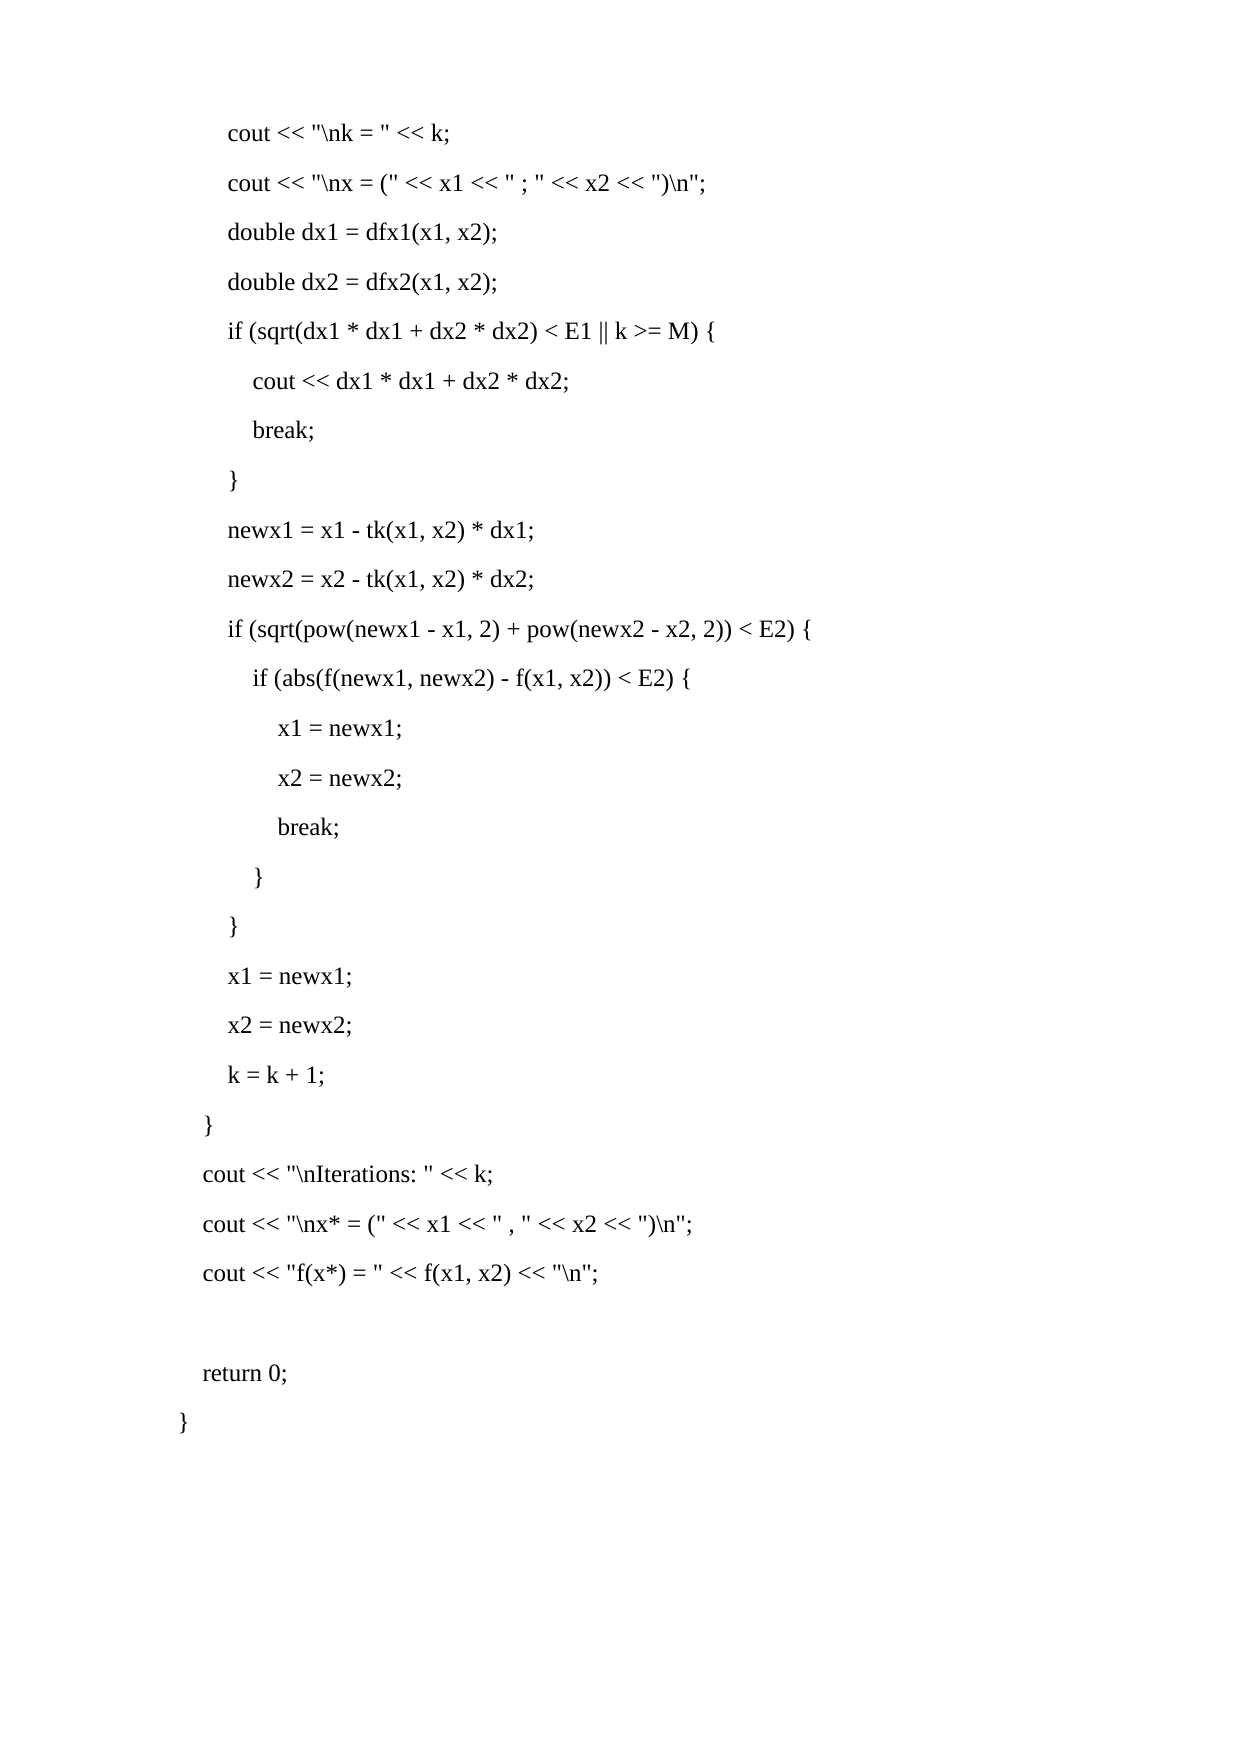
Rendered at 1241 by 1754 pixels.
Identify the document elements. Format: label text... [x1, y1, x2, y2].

text } [177, 1110, 1152, 1138]
text double dx2 = dfx2(x1, x2); [177, 267, 1152, 296]
text x1 = newx1; [177, 713, 1152, 742]
text newx1 = x1 - tk(x1, x2) * dx1; [177, 515, 1152, 543]
text cout << "\nIterations: " << k; [177, 1159, 1152, 1188]
text cout << dx1 * dx1 + dx2 * dx2; [177, 366, 1152, 395]
text if (sqrt(pow(newx1 - x1, 2) + pow(newx2 - x2, 2)) < E2) { [177, 614, 1152, 643]
text newx2 = x2 - tk(x1, x2) * dx2; [177, 564, 1152, 593]
text x1 = newx1; [177, 961, 1152, 990]
text } [177, 862, 1152, 891]
text } [177, 911, 1152, 940]
text } [177, 1407, 1152, 1436]
text x2 = newx2; [177, 763, 1152, 791]
text if (abs(f(newx1, newx2) - f(x1, x2)) < E2) { [177, 663, 1152, 692]
text if (sqrt(dx1 * dx1 + dx2 * dx2) < E1 || k >= M) { [177, 316, 1152, 345]
text k = k + 1; [177, 1060, 1152, 1089]
text cout << "\nx* = (" << x1 << " , " << x2 << ")\n"; [177, 1209, 1152, 1238]
text cout << "f(x*) = " << f(x1, x2) << "\n"; [177, 1258, 1152, 1287]
text double dx1 = dfx1(x1, x2); [177, 217, 1152, 246]
text } [177, 465, 1152, 494]
text x2 = newx2; [177, 1011, 1152, 1039]
text return 0; [177, 1358, 1152, 1386]
text break; [177, 812, 1152, 841]
text break; [177, 416, 1152, 444]
text cout << "\nx = (" << x1 << " ; " << x2 << ")\n"; [177, 168, 1152, 196]
text cout << "\nk = " << k; [177, 118, 1152, 147]
